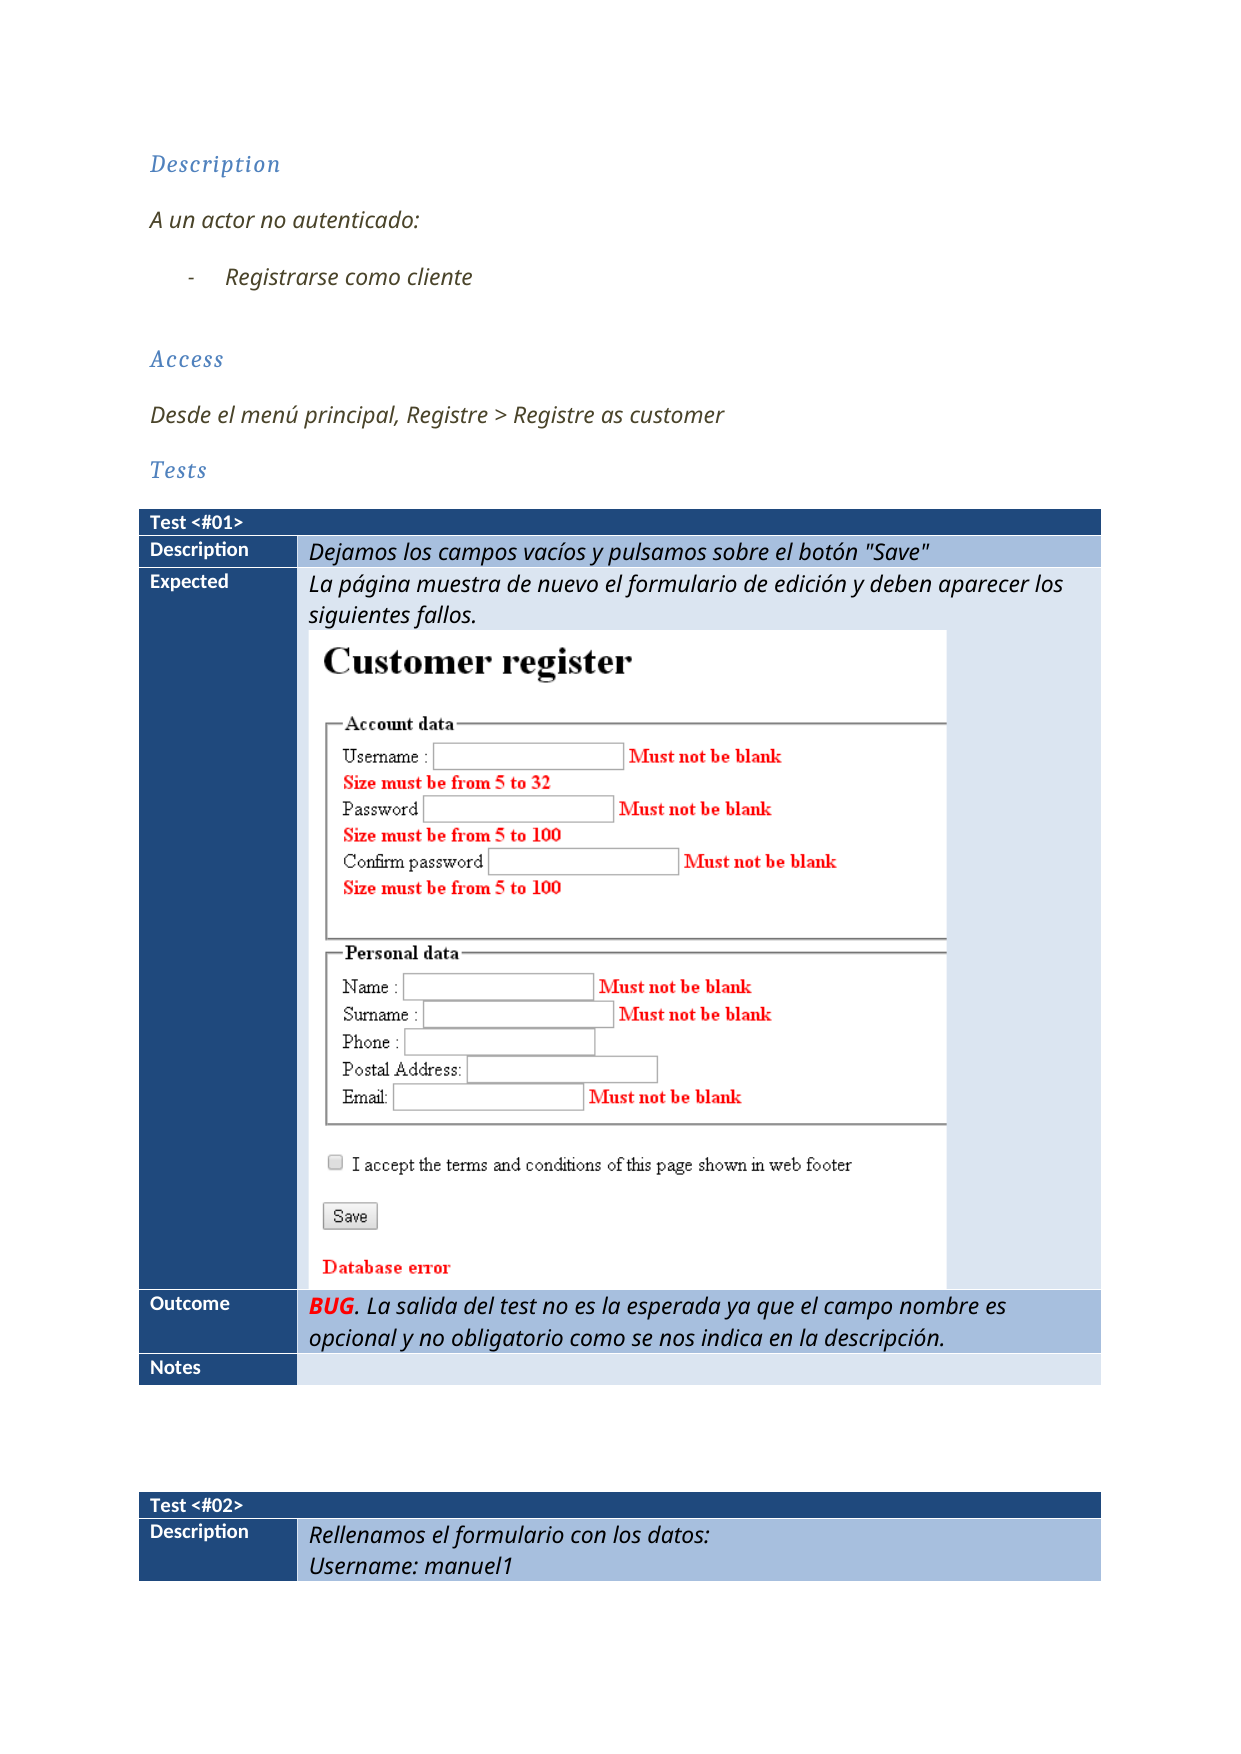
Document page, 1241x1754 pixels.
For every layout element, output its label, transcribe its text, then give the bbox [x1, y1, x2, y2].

subtitle A un actor no autenticado: [150, 204, 1090, 235]
picture [308, 630, 947, 1290]
table_header Test <#01> [139, 509, 1101, 535]
table_cell Dejamos los campos vacíos y pulsamos sobre el botón "Save" [298, 536, 1101, 567]
subtitle Tests [150, 456, 1090, 484]
table_cell Description [139, 1519, 297, 1581]
table_header Test <#02> [139, 1492, 1101, 1518]
list Registrarse como cliente [187, 261, 1090, 292]
table_cell BUG. La salida del test no es la esperada ya que el campo nombre es opcional y no obligatorio como se nos indica en la descripción. [298, 1290, 1101, 1353]
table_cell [298, 1519, 1101, 1581]
subtitle Description [150, 150, 1090, 179]
table_cell Outcome [139, 1290, 297, 1353]
subtitle Access [150, 345, 1090, 374]
table_cell Expected [139, 568, 297, 1289]
table_cell Description [139, 536, 297, 567]
table_cell La página muestra de nuevo el formulario de edición y deben aparecer los siguientes fallos. [298, 568, 1101, 1289]
text Desde el menú principal, Registre > Registre as customer [150, 399, 1090, 430]
table_cell [298, 1354, 1101, 1385]
table_cell Notes [139, 1354, 297, 1385]
